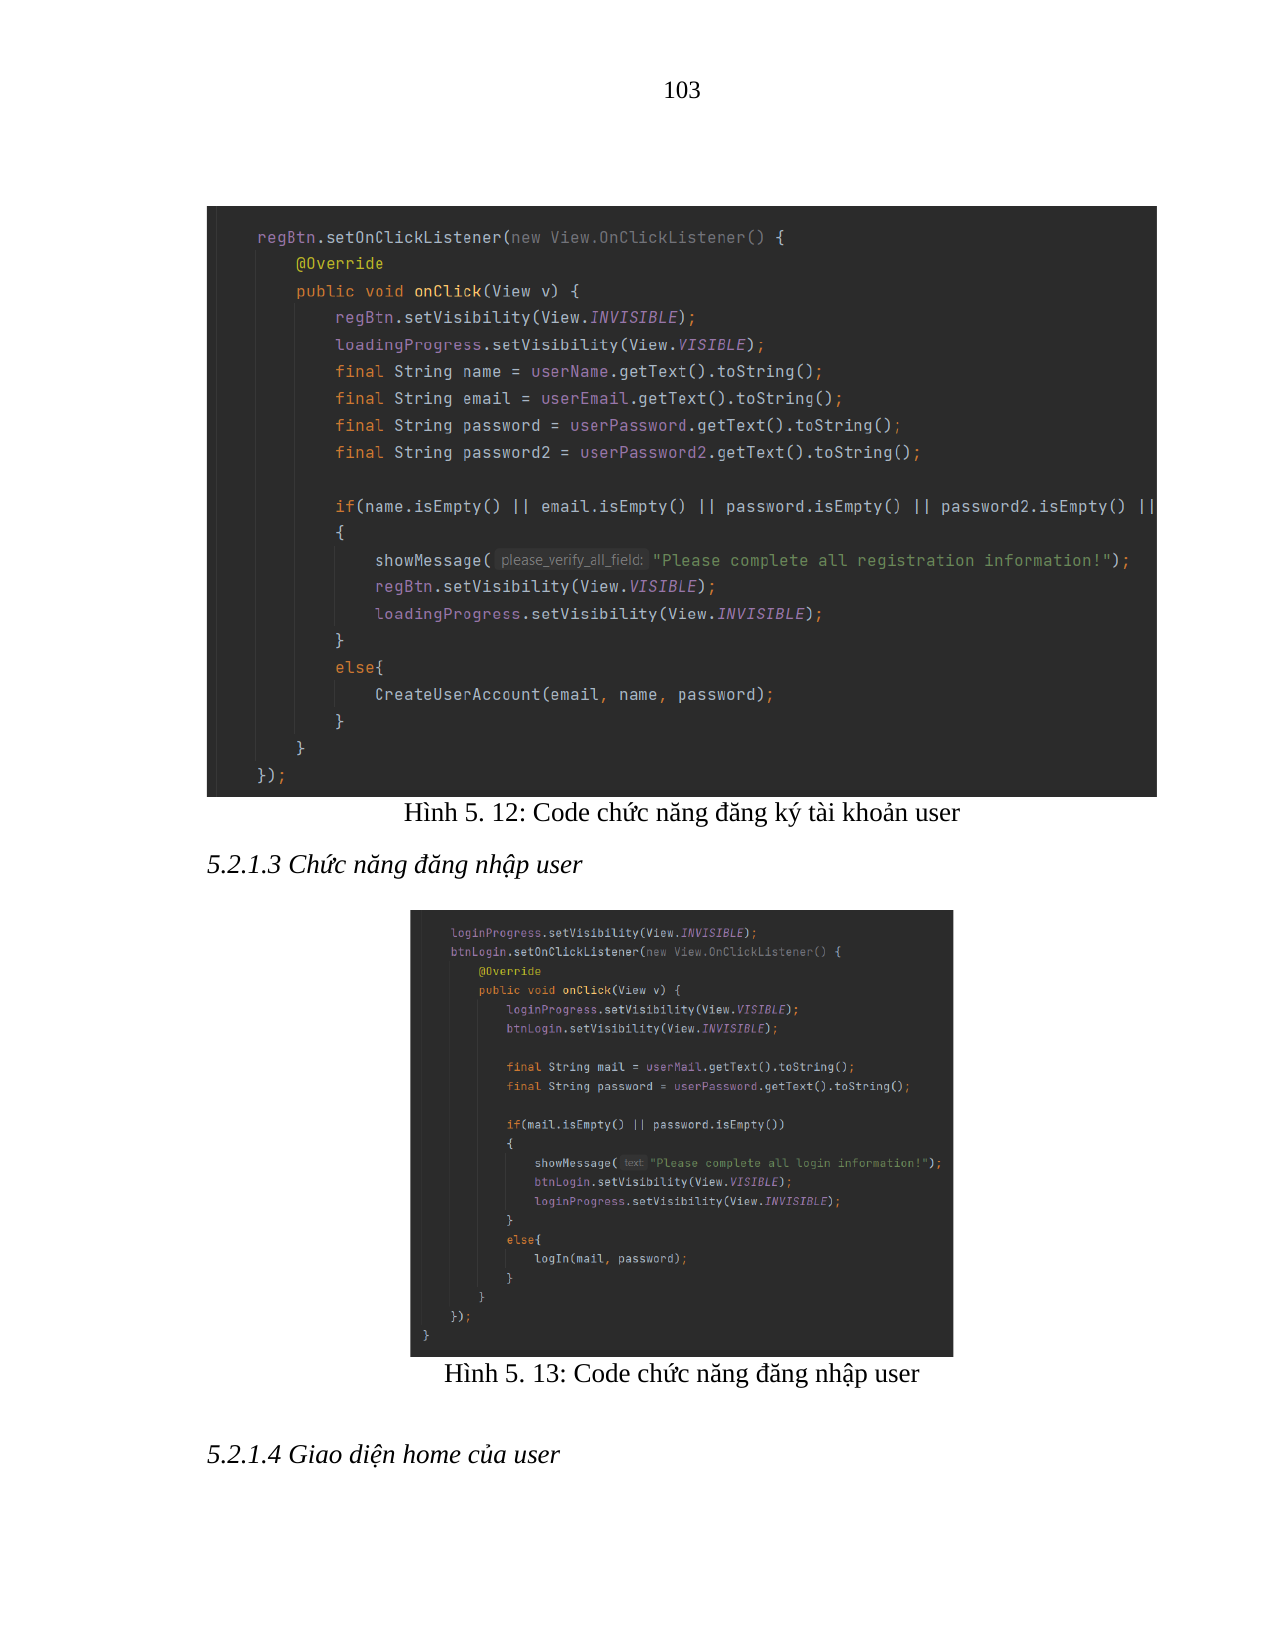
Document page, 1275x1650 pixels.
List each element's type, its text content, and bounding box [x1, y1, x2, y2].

picture [410, 910, 954, 1357]
picture [206, 206, 1157, 797]
text 5.2.1.4 Giao diện home của user [207, 1438, 1157, 1469]
text 5.2.1.3 Chức năng đăng nhập user [207, 848, 1157, 879]
text Hình 5. 12: Code chức năng đăng ký tài khoản user [207, 797, 1157, 828]
text Hình 5. 13: Code chức năng đăng nhập user [207, 1357, 1157, 1388]
